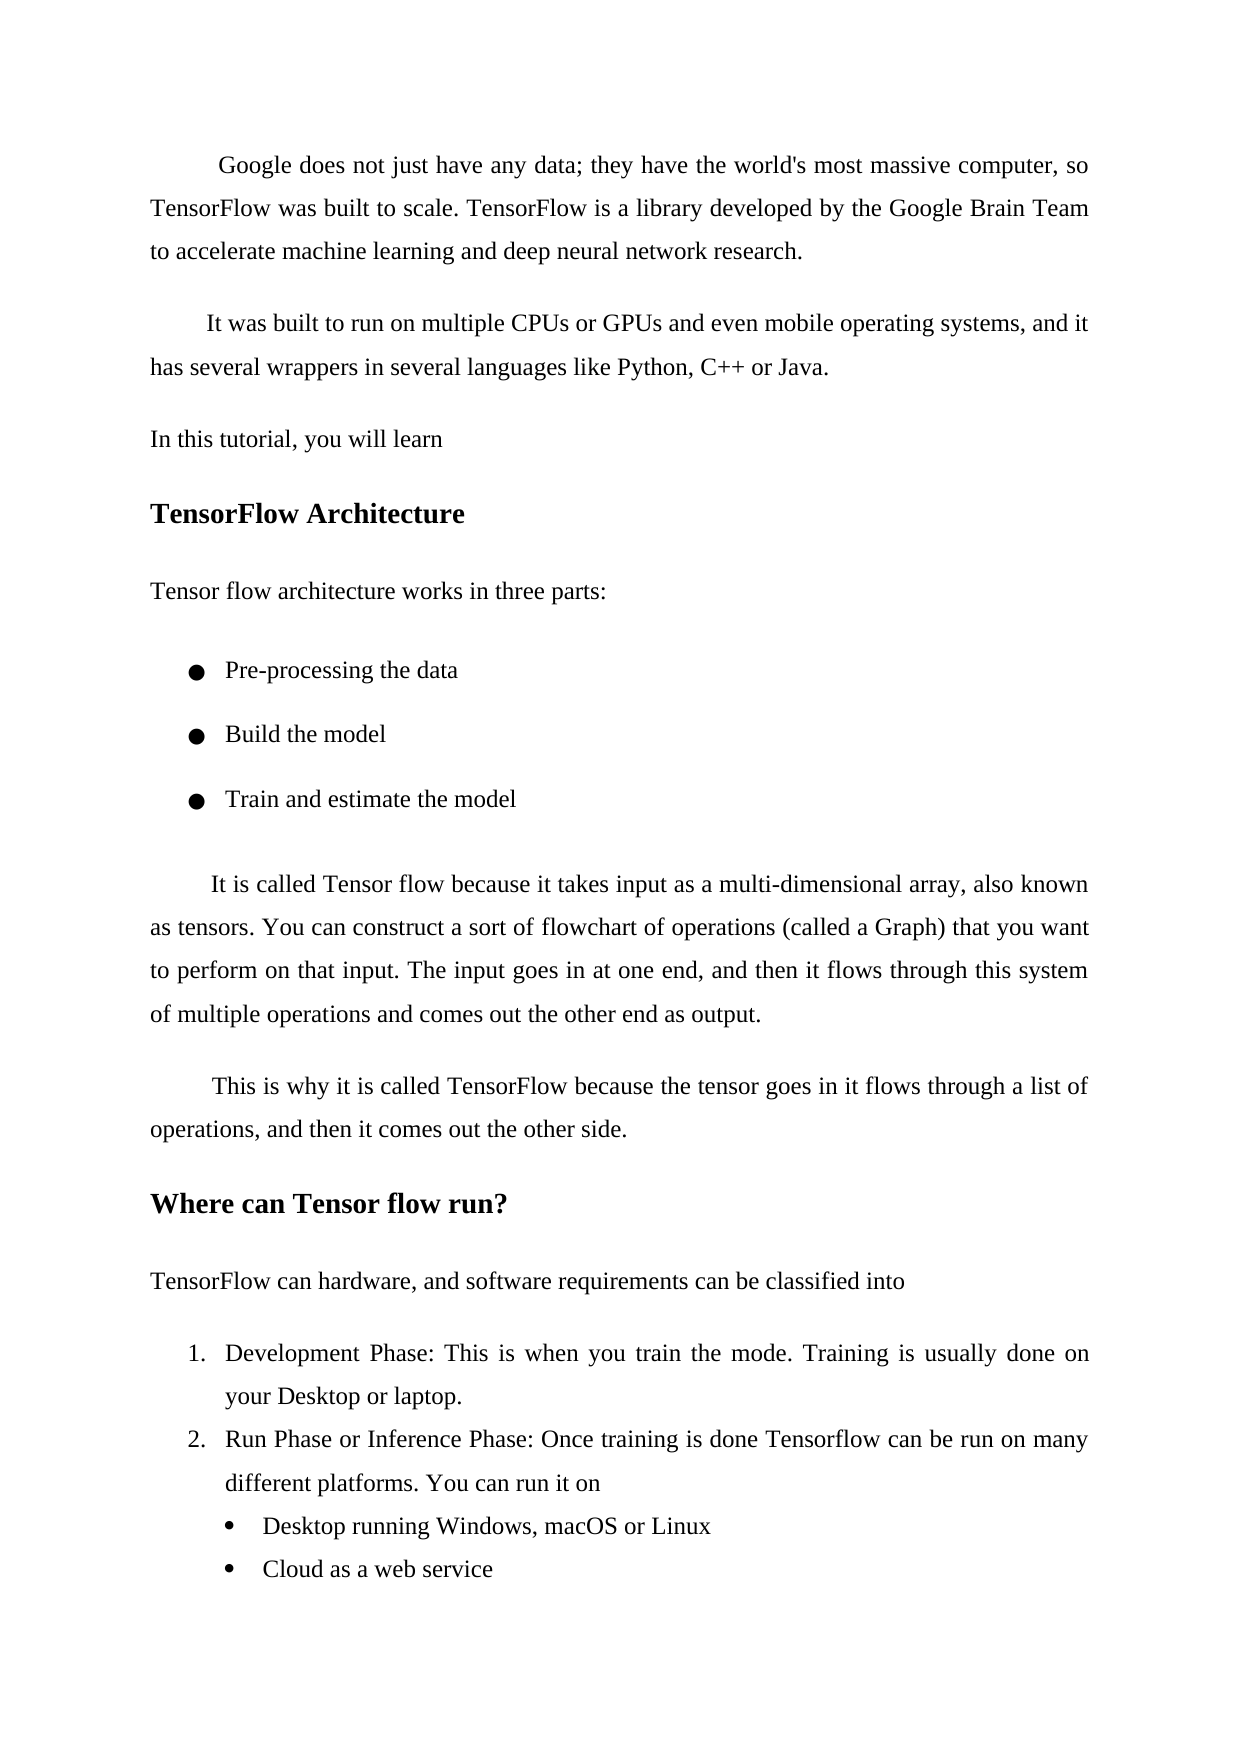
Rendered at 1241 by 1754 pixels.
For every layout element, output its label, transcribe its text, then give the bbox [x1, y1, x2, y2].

text Google does not just have any data; they have the world's most massive computer, so TensorFlow was built to scale. TensorFlow is a library developed by the Google Brain Team to accelerate machine learning and deep neural network research. [150, 150, 1090, 265]
list Train and estimate the model [187, 776, 1090, 819]
text TensorFlow Architecture [150, 496, 1090, 530]
text It was built to run on multiple CPUs or GPUs and even mobile operating systems, and it has several wrappers in several languages like Python, C++ or Java. [150, 308, 1090, 380]
text Where can Tensor flow run? [150, 1186, 1090, 1220]
text Tensor flow architecture works in three parts: [150, 576, 1090, 604]
list Development Phase: This is when you train the mode. Training is usually done on your Desktop or laptop. [187, 1338, 1090, 1410]
text In this tutorial, you will learn [150, 424, 1090, 453]
text It is called Tensor flow because it takes input as a multi-dimensional array, also known as tensors. You can construct a sort of flowchart of operations (called a Graph) that you want to perform on that input. The input goes in at one end, and then it flows through this system of multiple operations and comes out the other end as output. [150, 869, 1090, 1027]
list Desktop running Windows, macOS or Linux [225, 1511, 1090, 1539]
text TensorFlow can hardware, and software requirements can be classified into [150, 1266, 1090, 1295]
list Build the model [187, 712, 1090, 755]
list Run Phase or Inference Phase: Once training is done Tensorflow can be run on many different platforms. You can run it on [187, 1424, 1090, 1496]
list Pre-processing the data [187, 648, 1090, 691]
list Cloud as a web service [225, 1554, 1090, 1583]
text This is why it is called TensorFlow because the tensor goes in it flows through a list of operations, and then it comes out the other side. [150, 1071, 1090, 1143]
